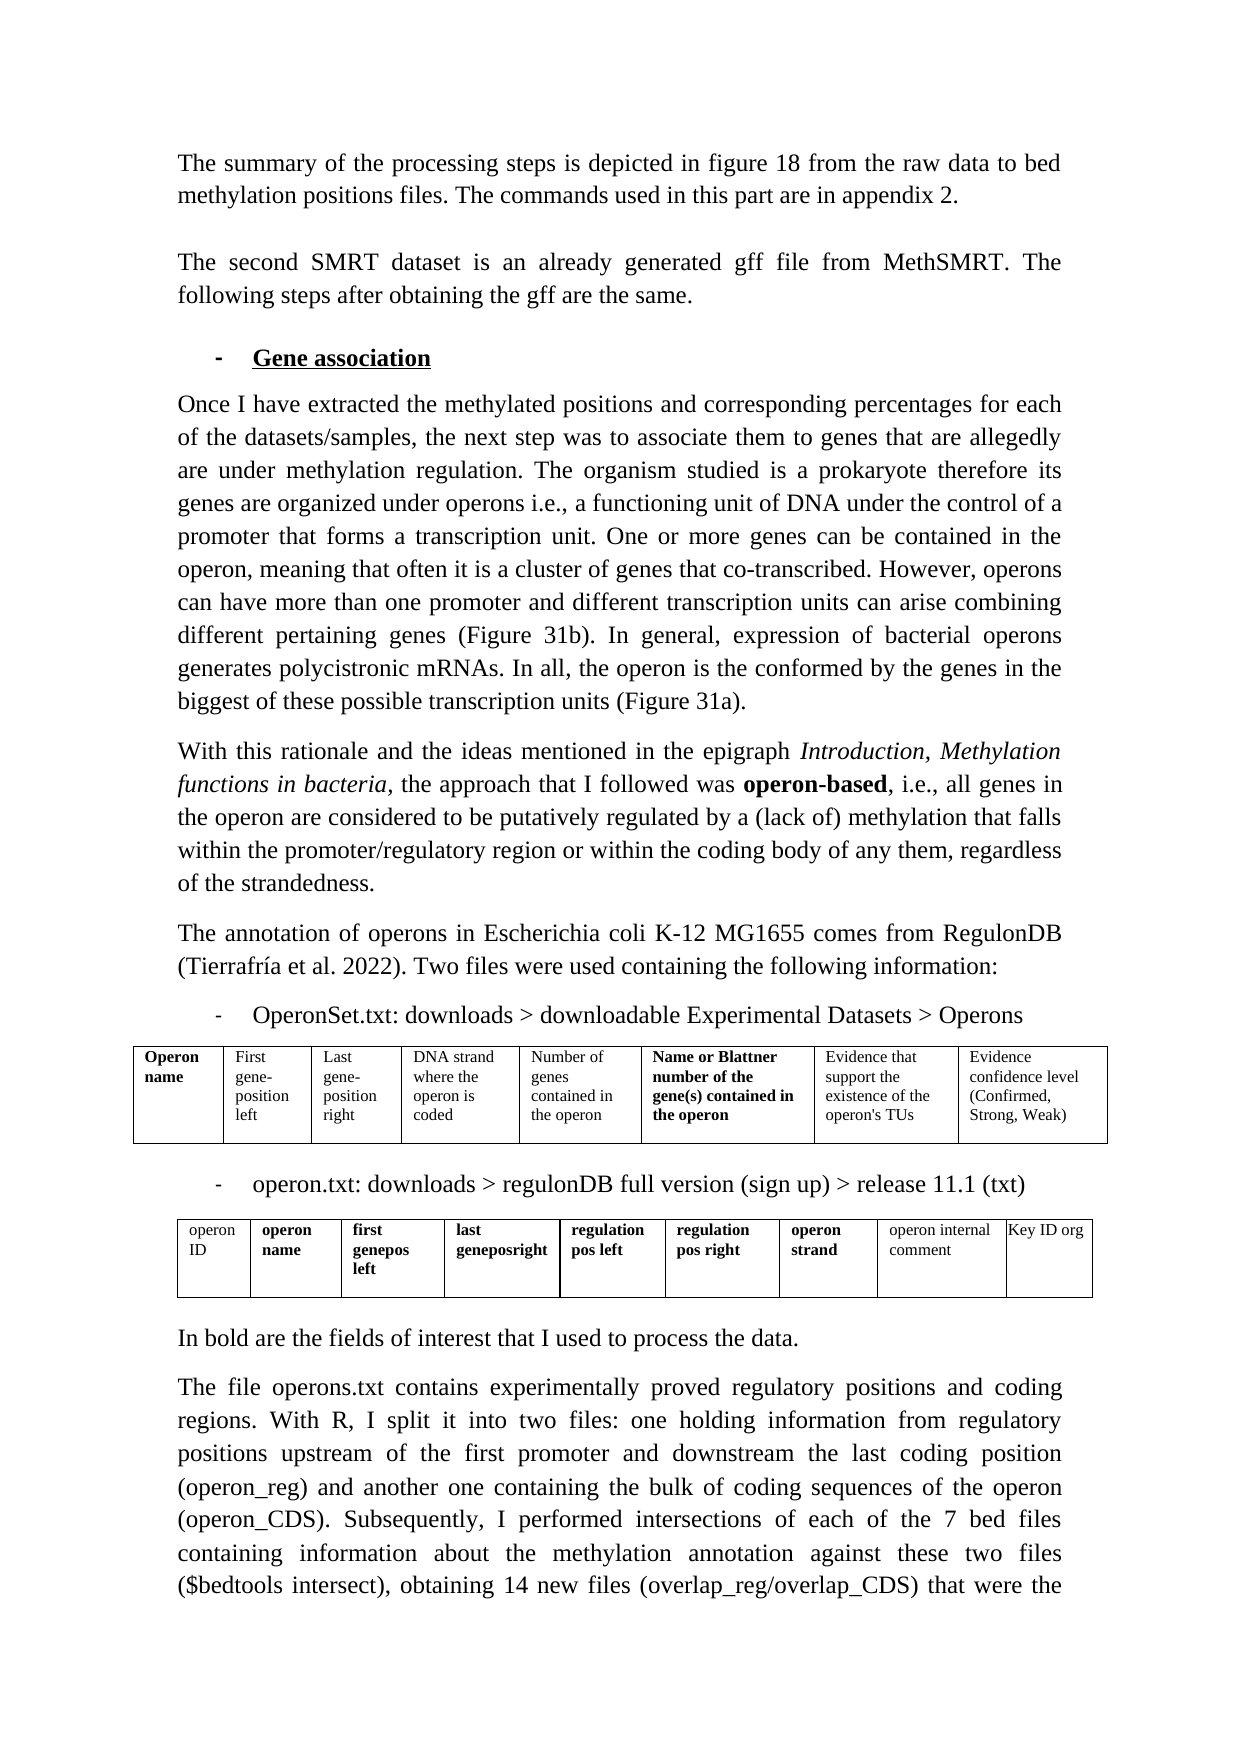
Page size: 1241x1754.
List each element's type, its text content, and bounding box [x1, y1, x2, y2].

text With this rationale and the ideas mentioned in the epigraph Introduction, Methylation functions in bacteria, the approach that I followed was operon-based, i.e., all genes in the operon are considered to be putatively regulated by a (lack of) methylation that falls within the promoter/regulatory region or within the coding body of any them, regardless of the strandedness. [177, 736, 1063, 897]
list Gene association [215, 342, 1063, 372]
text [177, 1372, 1063, 1599]
table_header Key ID org [1007, 1220, 1092, 1297]
table_header operon internal comment [878, 1220, 1006, 1297]
list operon.txt: downloads > regulonDB full version (sign up) > release 11.1 (txt) [215, 1169, 1063, 1198]
table_header Number of genes contained in the operon [520, 1047, 641, 1143]
table_header last geneposright [445, 1220, 559, 1297]
table_header First gene-position left [224, 1047, 311, 1143]
text The second SMRT dataset is an already generated gff file from MethSMRT. The following steps after obtaining the gff are the same. [177, 247, 1063, 308]
table_header operon strand [780, 1220, 877, 1297]
table_header first genepos left [342, 1220, 444, 1297]
table_header Evidence confidence level (Confirmed, Strong, Weak) [959, 1047, 1107, 1143]
table_header operon name [251, 1220, 341, 1297]
list OperonSet.txt: downloads > downloadable Experimental Datasets > Operons [215, 1000, 1063, 1029]
text In bold are the fields of interest that I used to process the data. [177, 1323, 1063, 1352]
table_header Operon name [134, 1047, 223, 1143]
table_header Last gene-position right [312, 1047, 401, 1143]
text The annotation of operons in Escherichia coli K-12 MG1655 comes from RegulonDB (Tierrafría et al. 2022). Two files were used containing the following information: [177, 918, 1063, 979]
table_header Name or Blattner number of the gene(s) contained in the operon [642, 1047, 814, 1143]
table_header regulation pos left [561, 1220, 665, 1297]
text Once I have extracted the methylated positions and corresponding percentages for each of the datasets/samples, the next step was to associate them to genes that are allegedly are under methylation regulation. The organism studied is a prokaryote therefore its genes are organized under operons i.e., a functioning unit of DNA under the control of a promoter that forms a transcription unit. One or more genes can be contained in the operon, meaning that often it is a cluster of genes that co-transcribed. However, operons can have more than one promoter and different transcription units can arise combining different pertaining genes (Figure 31b). In general, expression of bacterial operons generates polycistronic mRNAs. In all, the operon is the conformed by the genes in the biggest of these possible transcription units (Figure 31a). [177, 389, 1063, 715]
table_header Evidence that support the existence of the operon's TUs [815, 1047, 958, 1143]
table_header DNA strand where the operon is coded [402, 1047, 519, 1143]
table_header operon ID [178, 1220, 250, 1297]
text The summary of the processing steps is depicted in figure 18 from the raw data to bed methylation positions files. The commands used in this part are in appendix 2. [177, 148, 1063, 209]
table_header regulation pos right [666, 1220, 779, 1297]
